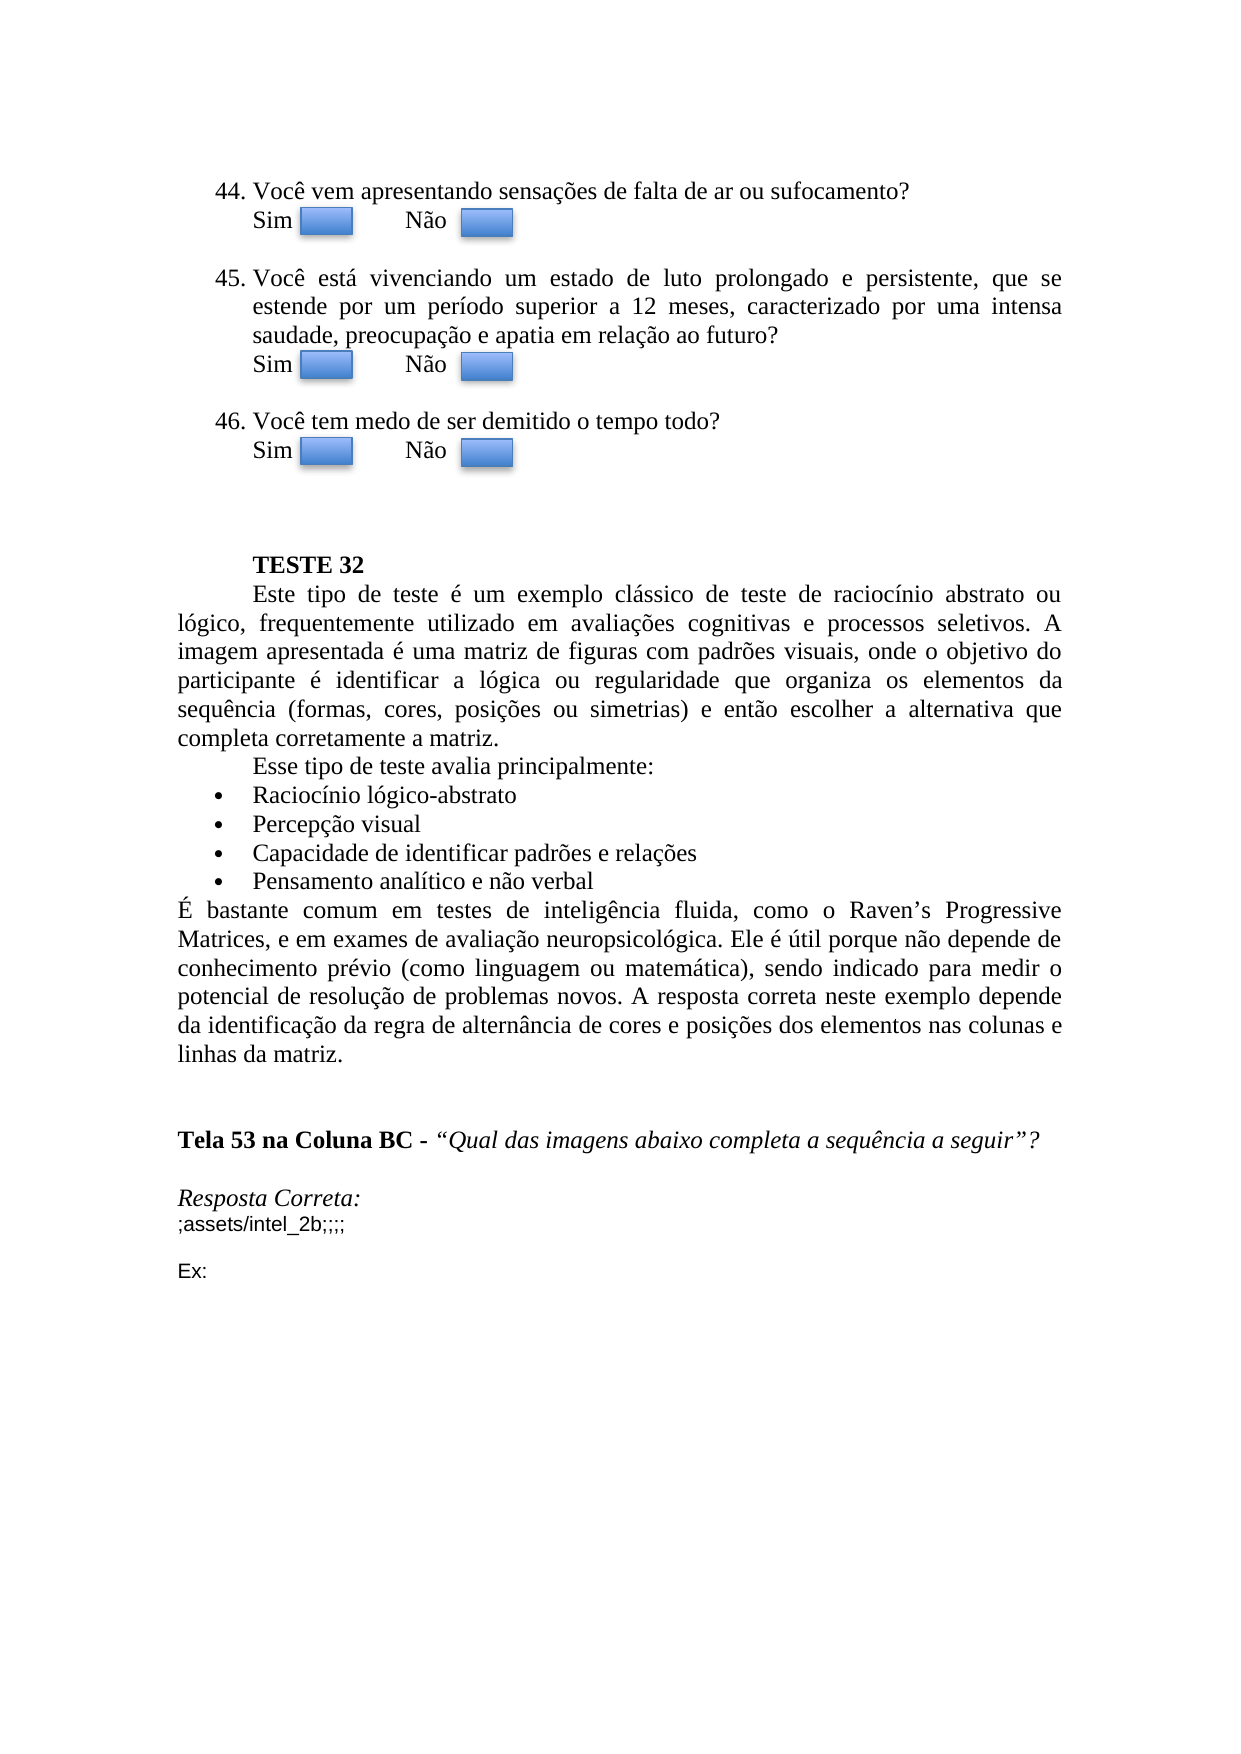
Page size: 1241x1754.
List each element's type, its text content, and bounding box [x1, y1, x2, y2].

list Sim Não [252, 349, 302, 378]
list Você está vivenciando um estado de luto prolongado e persistente, que se estende por um período superior a 12 meses, caracterizado por uma intensa saudade, preocupação e apatia em relação ao futuro? [215, 263, 1063, 349]
text É bastante comum em testes de inteligência fluida, como o Raven’s Progressive Matrices, e em exames de avaliação neuropsicológica. Ele é útil porque não depende de conhecimento prévio (como linguagem ou matemática), sendo indicado para medir o potencial de resolução de problemas novos. A resposta correta neste exemplo depende da identificação da regra de alternância de cores e posições dos elementos nas colunas e linhas da matriz. [177, 895, 1063, 1068]
list Você tem medo de ser demitido o tempo todo? [215, 406, 1063, 435]
text TESTE 32 [177, 550, 1063, 579]
list Pensamento analítico e não verbal [215, 866, 1063, 895]
text ;assets/intel_2b;;;; [177, 1211, 1063, 1235]
list Sim Não [252, 205, 302, 234]
list Percepção visual [215, 809, 1063, 838]
list Você vem apresentando sensações de falta de ar ou sufocamento? [215, 176, 1063, 205]
list Sim Não [252, 435, 302, 464]
text Ex: [177, 1259, 1063, 1283]
list Sim Não [350, 349, 1063, 378]
list Raciocínio lógico-abstrato [215, 780, 1063, 809]
text Esse tipo de teste avalia principalmente: [252, 751, 1063, 780]
list Sim Não [350, 205, 1063, 234]
text Tela 53 na Coluna BC - “Qual das imagens abaixo completa a sequência a seguir”? [177, 1125, 1063, 1154]
text Resposta Correta: [177, 1183, 1063, 1211]
text Este tipo de teste é um exemplo clássico de teste de raciocínio abstrato ou lógico, frequentemente utilizado em avaliações cognitivas e processos seletivos. A imagem apresentada é uma matriz de figuras com padrões visuais, onde o objetivo do participante é identificar a lógica ou regularidade que organiza os elementos da sequência (formas, cores, posições ou simetrias) e então escolher a alternativa que completa corretamente a matriz. [177, 579, 1063, 751]
list Capacidade de identificar padrões e relações [215, 838, 1063, 866]
list Sim Não [350, 435, 1063, 464]
